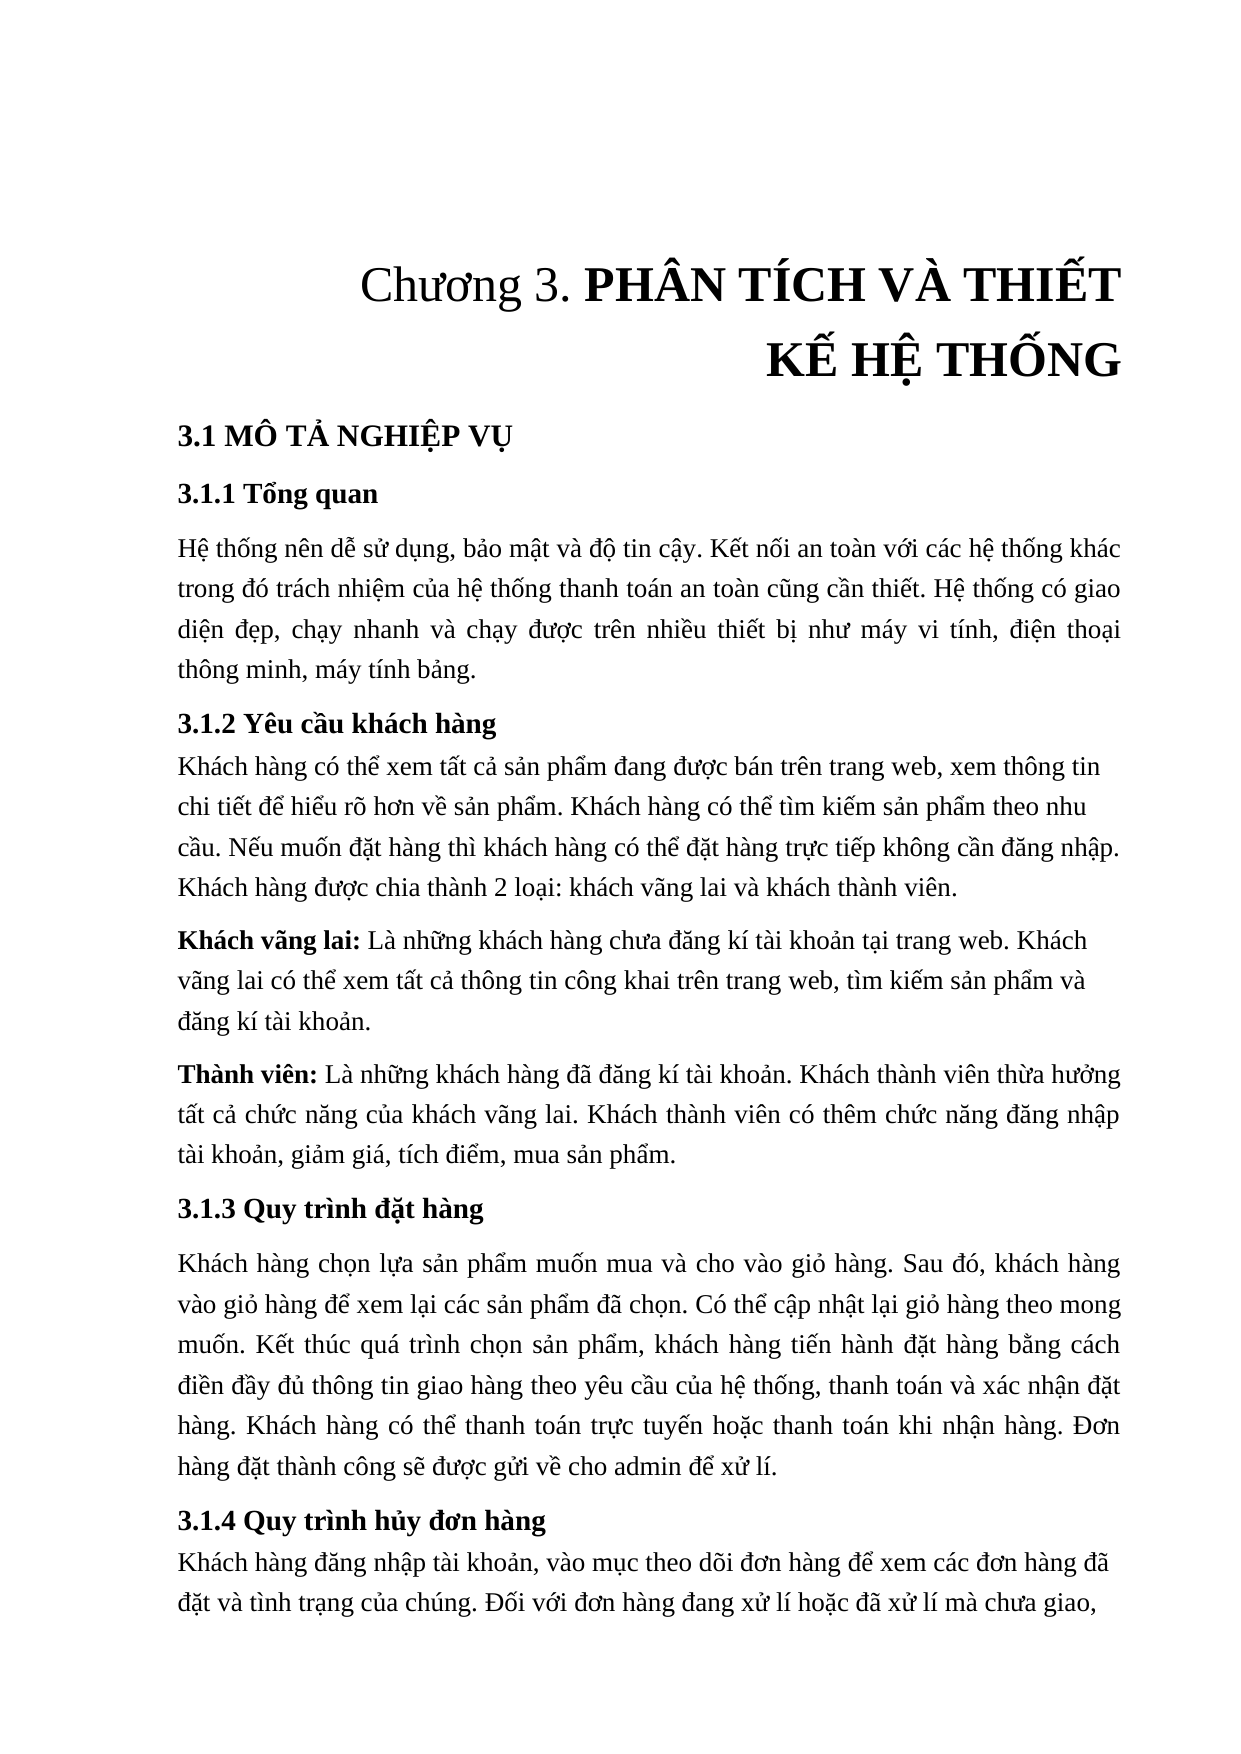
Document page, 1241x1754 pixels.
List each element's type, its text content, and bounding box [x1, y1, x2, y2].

text Thành viên: Là những khách hàng đã đăng kí tài khoản. Khách thành viên thừa hưởng tất cả chức năng của khách vãng lai. Khách thành viên có thêm chức năng đăng nhập tài khoản, giảm giá, tích điểm, mua sản phẩm. [177, 1058, 1122, 1170]
text 3.1 MÔ TẢ NGHIỆP VỤ [177, 417, 1122, 453]
text 3.1.1 Tổng quan [177, 476, 1122, 510]
text 3.1.4 Quy trình hủy đơn hàng [177, 1503, 1122, 1536]
text Chương 3. PHÂN TÍCH VÀ THIẾT KẾ HỆ THỐNG [236, 255, 1122, 387]
text Khách hàng có thể xem tất cả sản phẩm đang được bán trên trang web, xem thông tin chi tiết để hiểu rõ hơn về sản phẩm. Khách hàng có thể tìm kiếm sản phẩm theo nhu cầu. Nếu muốn đặt hàng thì khách hàng có thể đặt hàng trực tiếp không cần đăng nhập. Khách hàng được chia thành 2 loại: khách vãng lai và khách thành viên. [177, 750, 1122, 902]
text Khách vãng lai: Là những khách hàng chưa đăng kí tài khoản tại trang web. Khách vãng lai có thể xem tất cả thông tin công khai trên trang web, tìm kiếm sản phẩm và đăng kí tài khoản. [177, 924, 1122, 1036]
text 3.1.2 Yêu cầu khách hàng [177, 706, 1122, 740]
text 3.1.3 Quy trình đặt hàng [177, 1192, 1122, 1225]
text Khách hàng chọn lựa sản phẩm muốn mua và cho vào giỏ hàng. Sau đó, khách hàng vào giỏ hàng để xem lại các sản phẩm đã chọn. Có thể cập nhật lại giỏ hàng theo mong muốn. Kết thúc quá trình chọn sản phẩm, khách hàng tiến hành đặt hàng bằng cách điền đầy đủ thông tin giao hàng theo yêu cầu của hệ thống, thanh toán và xác nhận đặt hàng. Khách hàng có thể thanh toán trực tuyến hoặc thanh toán khi nhận hàng. Đơn hàng đặt thành công sẽ được gửi về cho admin để xử lí. [177, 1248, 1122, 1481]
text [177, 1546, 1122, 1618]
text Hệ thống nên dễ sử dụng, bảo mật và độ tin cậy. Kết nối an toàn với các hệ thống khác trong đó trách nhiệm của hệ thống thanh toán an toàn cũng cần thiết. Hệ thống có giao diện đẹp, chạy nhanh và chạy được trên nhiều thiết bị như máy vi tính, điện thoại thông minh, máy tính bảng. [177, 532, 1122, 684]
